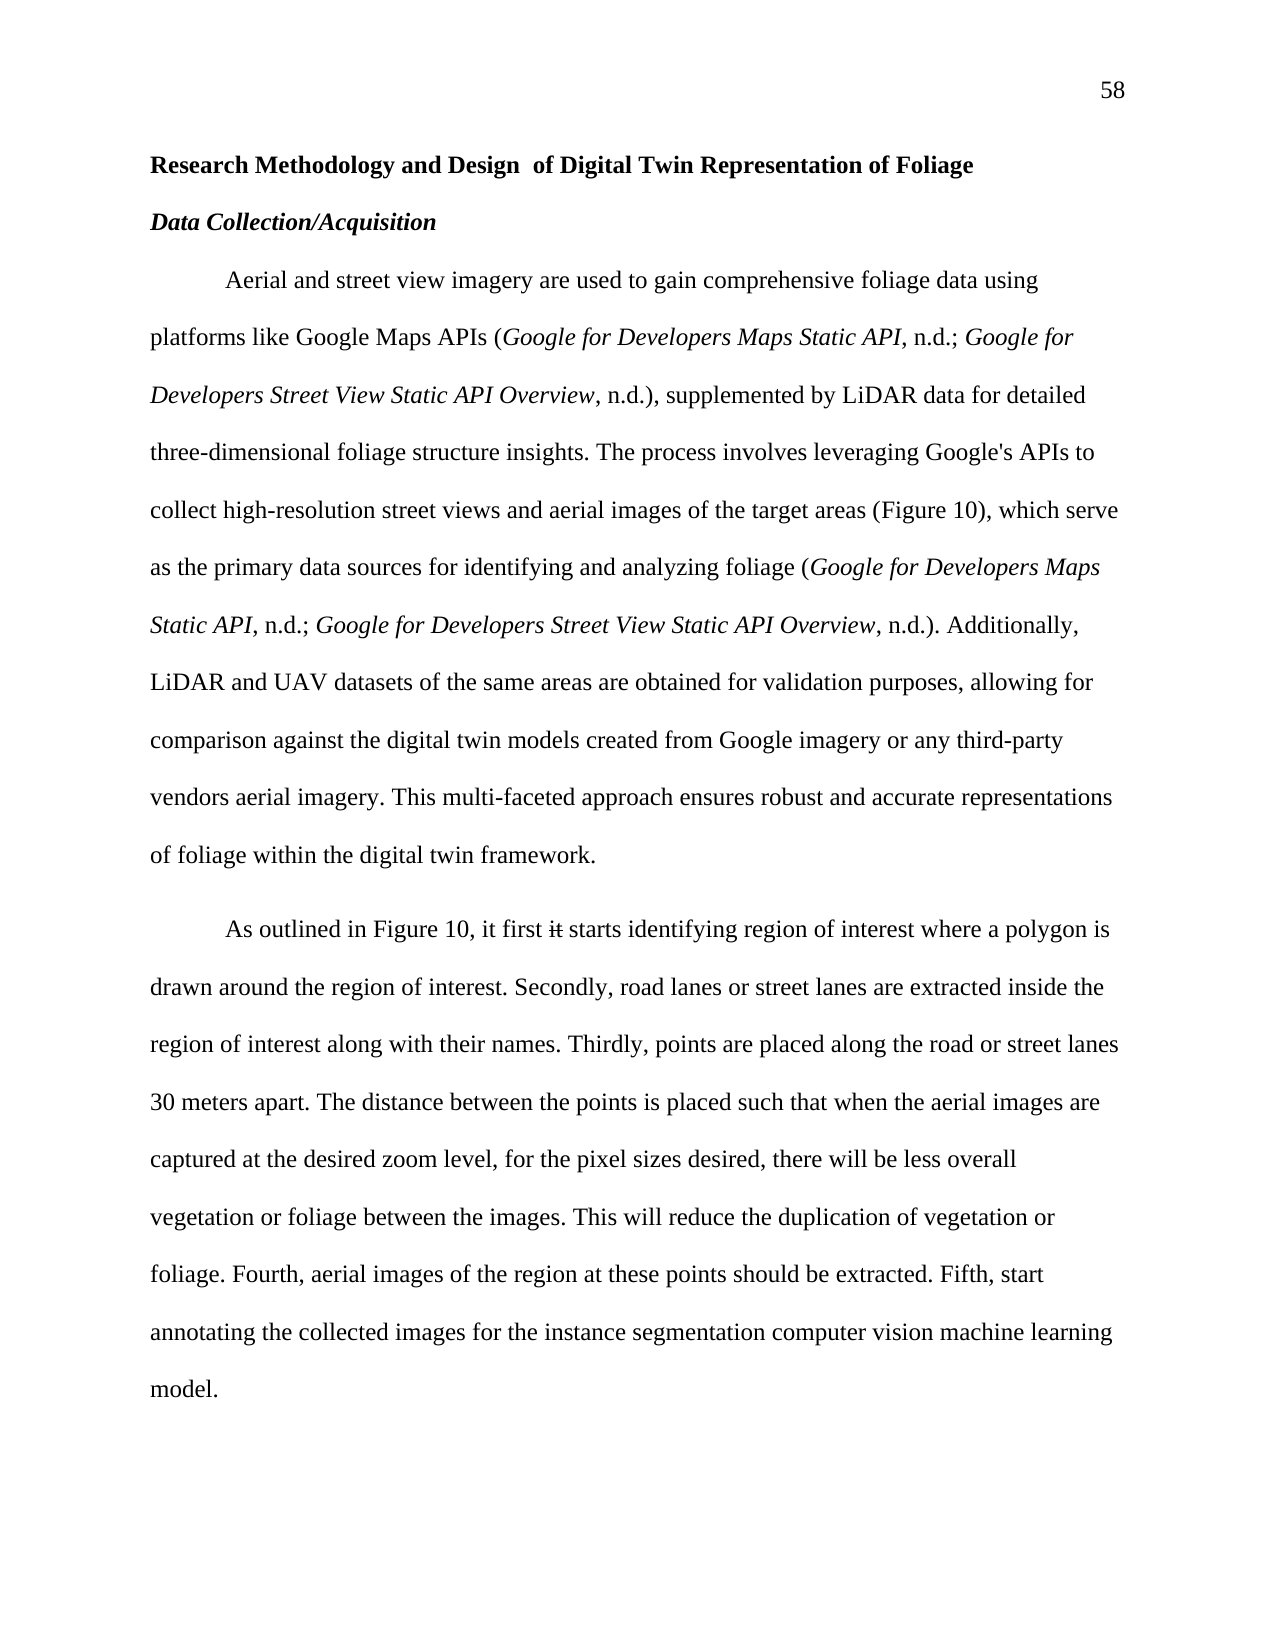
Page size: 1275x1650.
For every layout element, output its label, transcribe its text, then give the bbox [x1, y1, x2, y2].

text Aerial and street view imagery are used to gain comprehensive foliage data using platforms like Google Maps APIs (Google for Developers Maps Static API, n.d.; Google for Developers Street View Static API Overview, n.d.), supplemented by LiDAR data for detailed three-dimensional foliage structure insights. The process involves leveraging Google's APIs to collect high-resolution street views and aerial images of the target areas (Figure 10), which serve as the primary data sources for identifying and analyzing foliage (Google for Developers Maps Static API, n.d.; Google for Developers Street View Static API Overview, n.d.). Additionally, LiDAR and UAV datasets of the same areas are obtained for validation purposes, allowing for comparison against the digital twin models created from Google imagery or any third-party vendors aerial imagery. This multi-faceted approach ensures robust and accurate representations of foliage within the digital twin framework. [150, 265, 1125, 869]
subtitle Data Collection/Acquisition [150, 207, 1125, 236]
text As outlined in Figure 10, it first it starts identifying region of interest where a polygon is drawn around the region of interest. Secondly, road lanes or street lanes are extracted inside the region of interest along with their names. Thirdly, points are placed along the road or street lanes 30 meters apart. The distance between the points is placed such that when the aerial images are captured at the desired zoom level, for the pixel sizes desired, there will be less overall vegetation or foliage between the images. This will reduce the duplication of vegetation or foliage. Fourth, aerial images of the region at these points should be extracted. Fifth, start annotating the collected images for the instance segmentation computer vision machine learning model. [150, 914, 1125, 1403]
subtitle Research Methodology and Design of Digital Twin Representation of Foliage [150, 150, 1125, 179]
